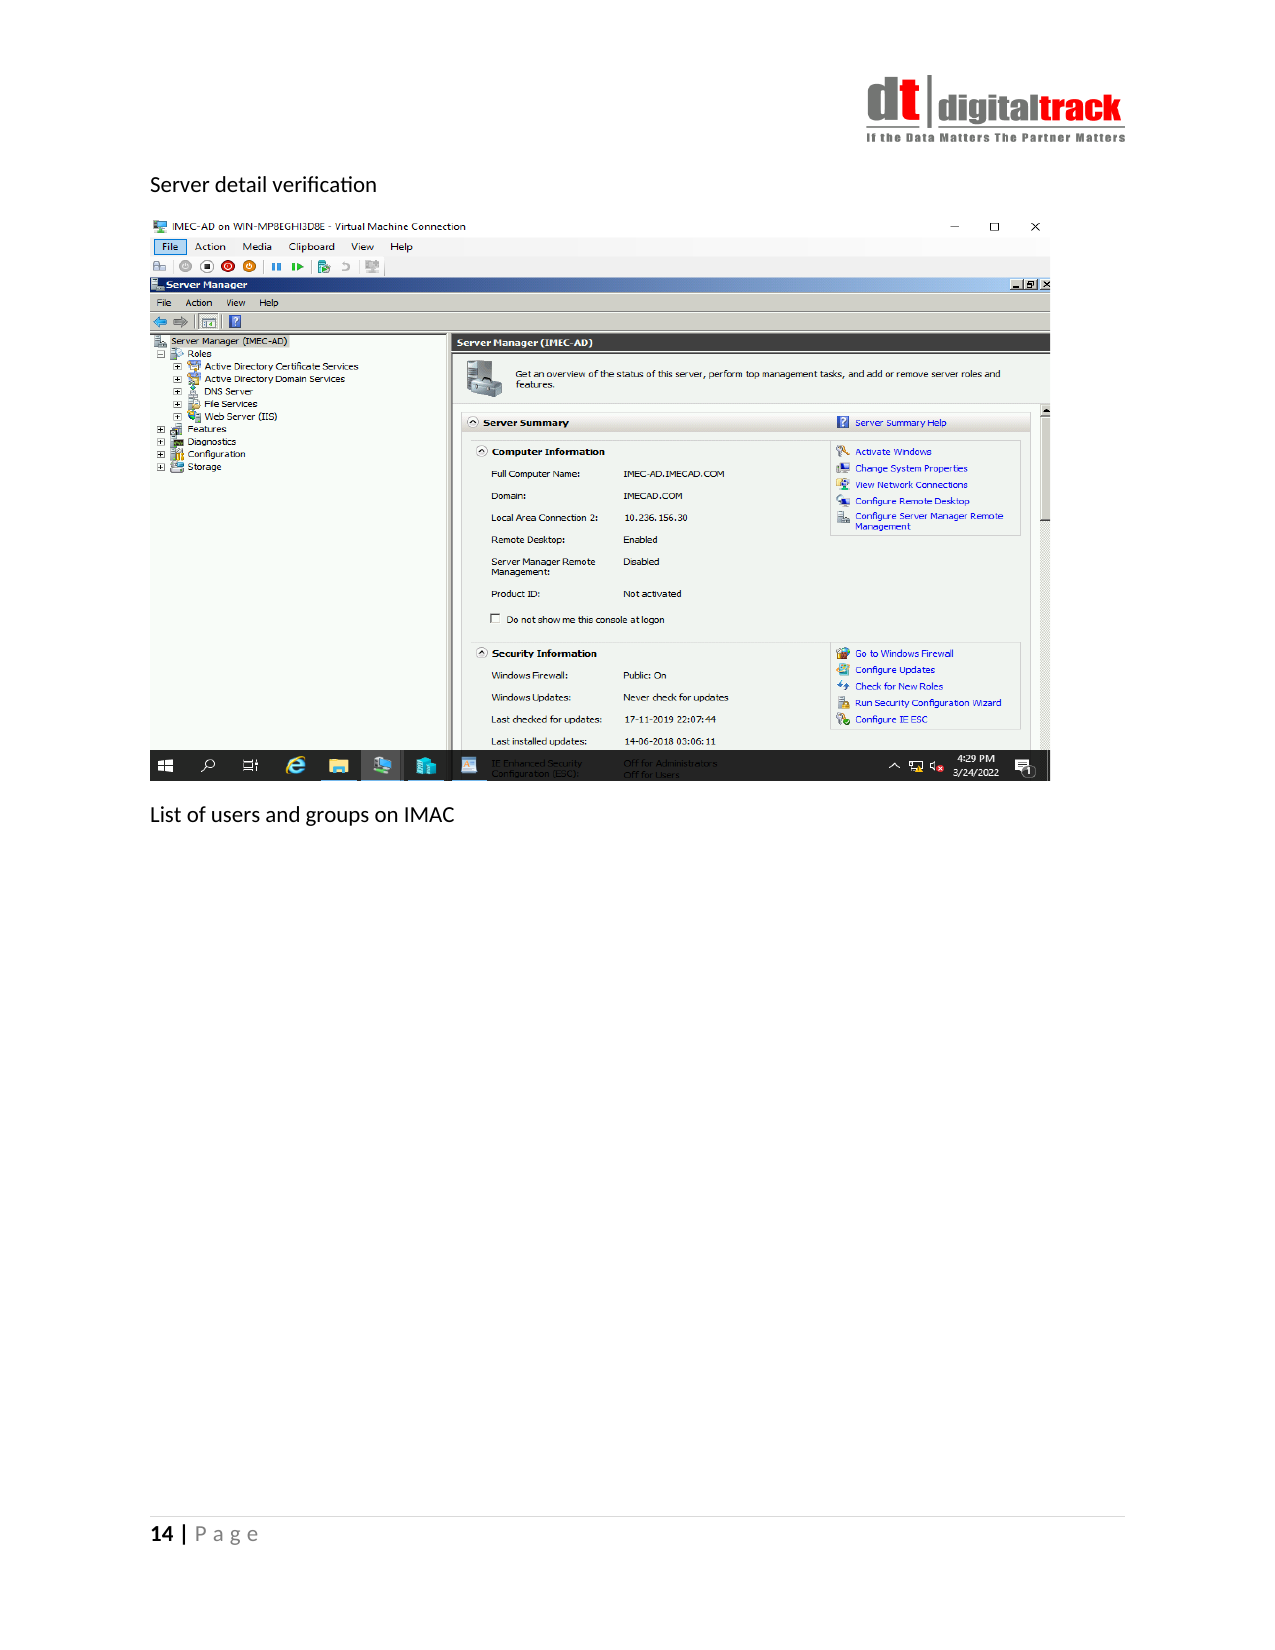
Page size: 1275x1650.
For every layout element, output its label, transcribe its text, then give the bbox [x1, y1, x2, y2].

text List of users and groups on IMAC [150, 800, 1125, 828]
picture [150, 216, 1050, 781]
picture [866, 75, 1125, 142]
text Server detail verification [150, 170, 1125, 198]
